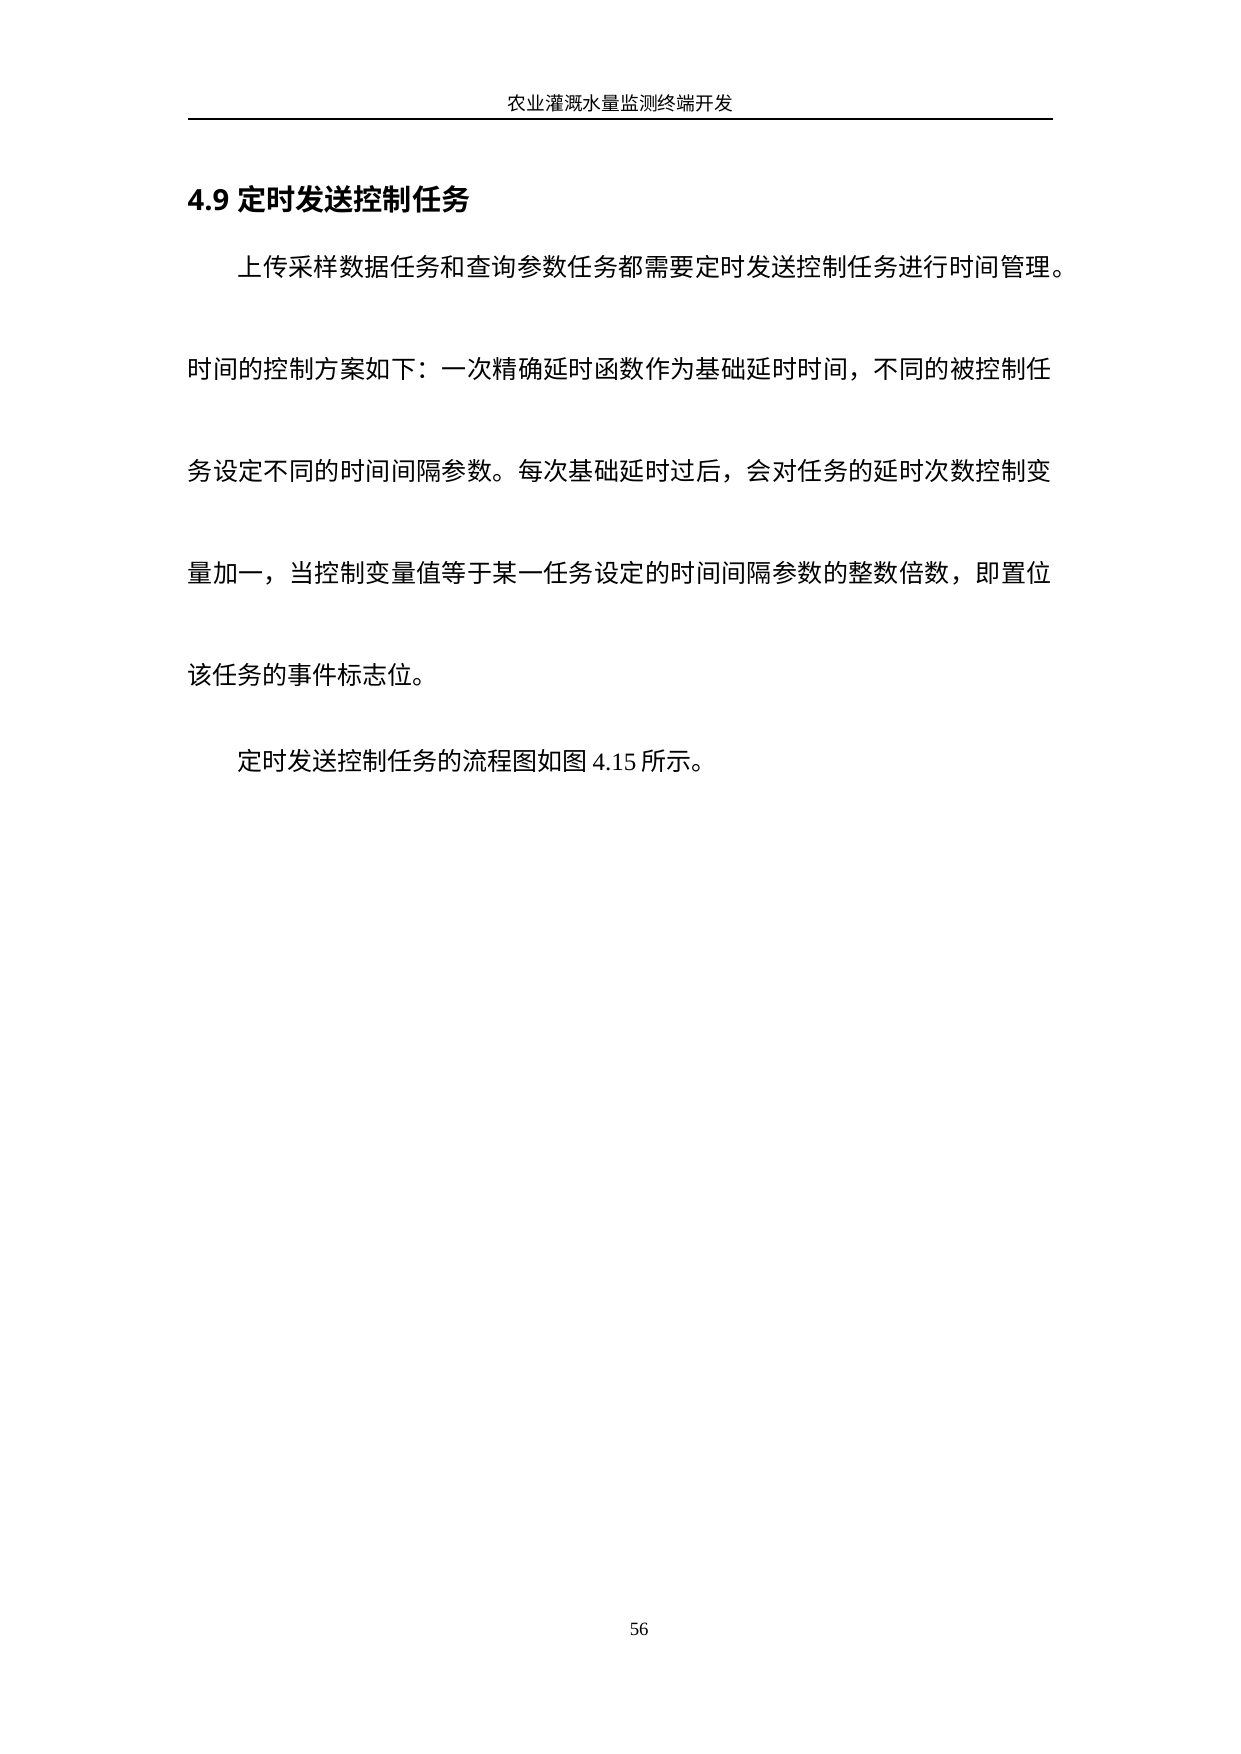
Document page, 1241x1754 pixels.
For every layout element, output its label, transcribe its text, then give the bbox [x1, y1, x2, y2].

text 上传采样数据任务和查询参数任务都需要定时发送控制任务进行时间管理。时间的控制方案如下：一次精确延时函数作为基础延时时间，不同的被控制任务设定不同的时间间隔参数。每次基础延时过后，会对任务的延时次数控制变量加一，当控制变量值等于某一任务设定的时间间隔参数的整数倍数，即置位该任务的事件标志位。 [187, 232, 1053, 707]
subtitle 4.9 定时发送控制任务 [187, 164, 1053, 232]
text 定时发送控制任务的流程图如图4.15所示。 [187, 725, 1053, 793]
